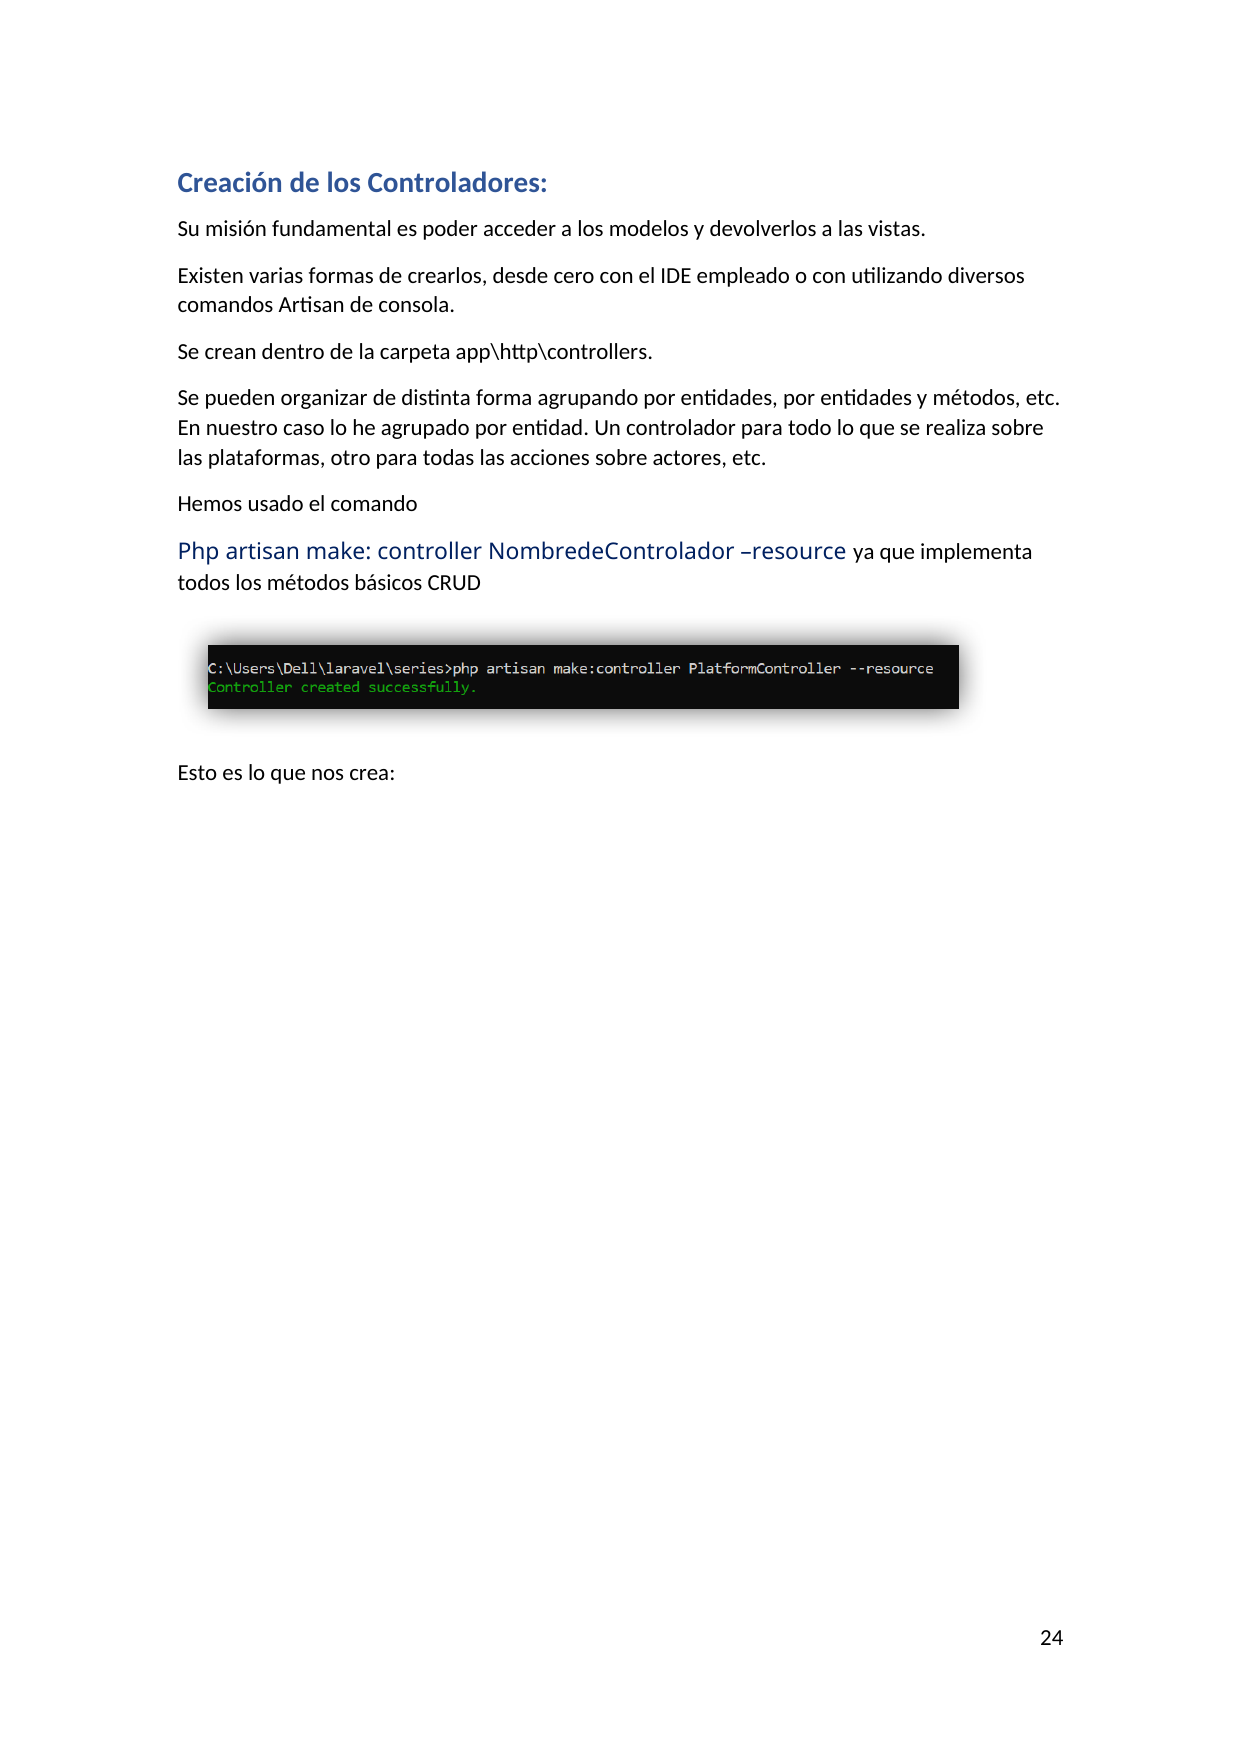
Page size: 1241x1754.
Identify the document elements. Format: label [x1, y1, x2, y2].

picture [208, 645, 959, 709]
